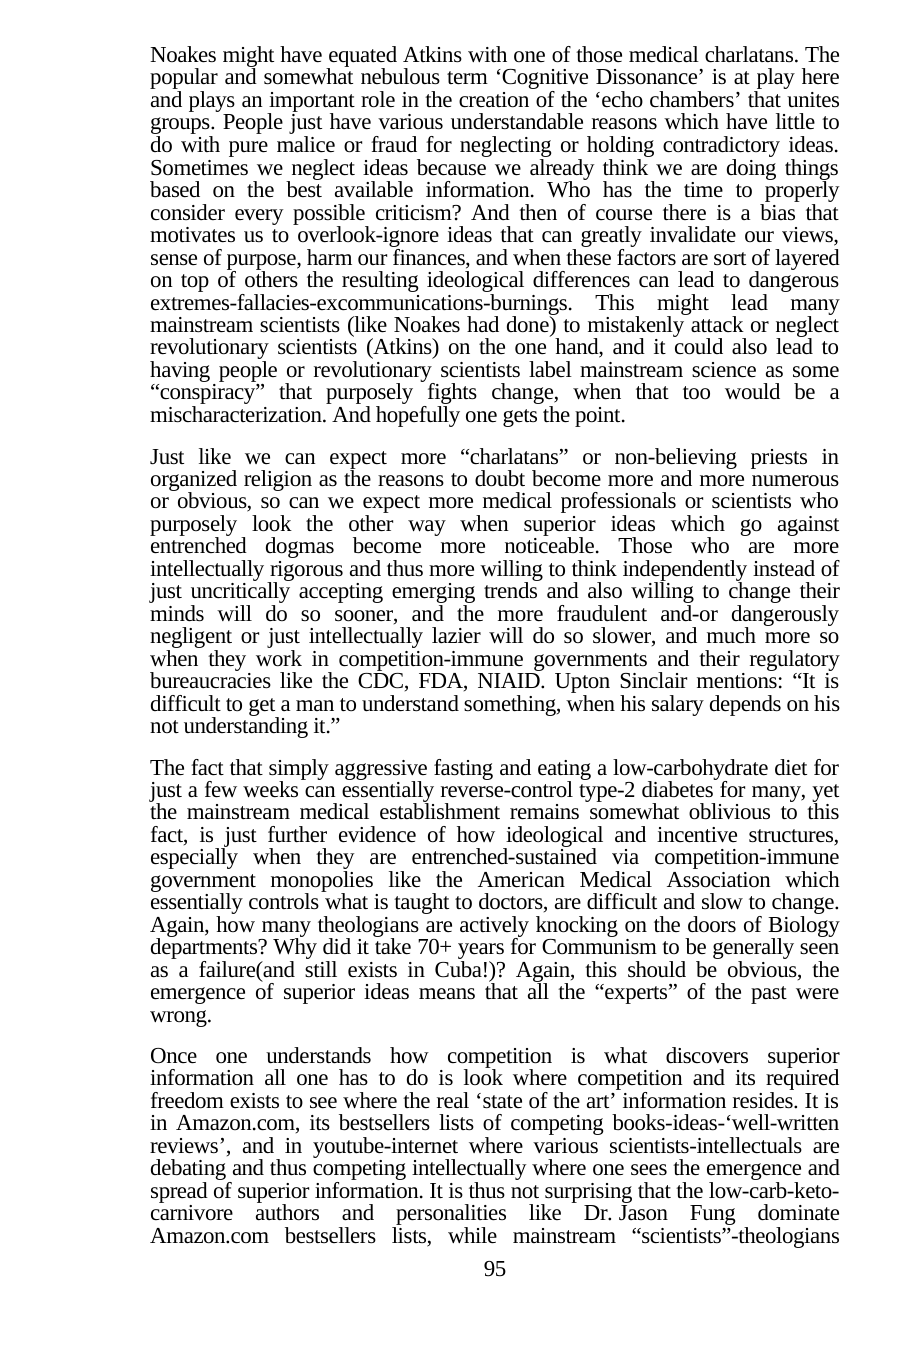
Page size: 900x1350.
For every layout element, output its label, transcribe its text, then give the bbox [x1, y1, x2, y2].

text The fact that simply aggressive fasting and eating a low-carbohydrate diet for just a few weeks can essentially reverse-control type-2 diabetes for many, yet the mainstream medical establishment remains somewhat oblivious to this fact, is just further evidence of how ideological and incentive structures, especially when they are entrenched-sustained via competition-immune government monopolies like the American Medical Association which essentially controls what is taught to doctors, are difficult and slow to change. Again, how many theologians are actively knocking on the doors of Biology departments? Why did it take 70+ years for Communism to be generally seen as a failure(and still exists in Cuba!)? Again, this should be obvious, the emergence of superior ideas means that all the “experts” of the past were wrong. [150, 757, 840, 1027]
text Noakes might have equated Atkins with one of those medical charlatans. The popular and somewhat nebulous term ‘Cognitive Dissonance’ is at play here and plays an important role in the creation of the ‘echo chambers’ that unites groups. People just have various understandable reasons which have little to do with pure malice or fraud for neglecting or holding contradictory ideas. Sometimes we neglect ideas because we already think we are doing things based on the best available information. Who has the time to properly consider every possible criticism? And then of course there is a bias that motivates us to overlook-ignore ideas that can greatly invalidate our views, sense of purpose, harm our finances, and when these factors are sort of layered on top of others the resulting ideological differences can lead to dangerous extremes-fallacies-excommunications-burnings. This might lead many mainstream scientists (like Noakes had done) to mistakenly attack or neglect revolutionary scientists (Atkins) on the one hand, and it could also lead to having people or revolutionary scientists label mainstream science as some “conspiracy” that purposely fights change, when that too would be a mischaracterization. And hopefully one gets the point. [150, 45, 840, 427]
text Just like we can expect more “charlatans” or non-believing priests in organized religion as the reasons to doubt become more and more numerous or obvious, so can we expect more medical professionals or scientists who purposely look the other way when superior ideas which go against entrenched dogmas become more noticeable. Those who are more intellectually rigorous and thus more willing to think independently instead of just uncritically accepting emerging trends and also willing to change their minds will do so sooner, and the more fraudulent and-or dangerously negligent or just intellectually lazier will do so slower, and much more so when they work in competition-immune governments and their regulatory bureaucracies like the CDC, FDA, NIAID. Upton Sinclair mentions: “It is difficult to get a man to understand something, when his salary depends on his not understanding it.” [150, 446, 840, 738]
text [150, 1046, 840, 1248]
